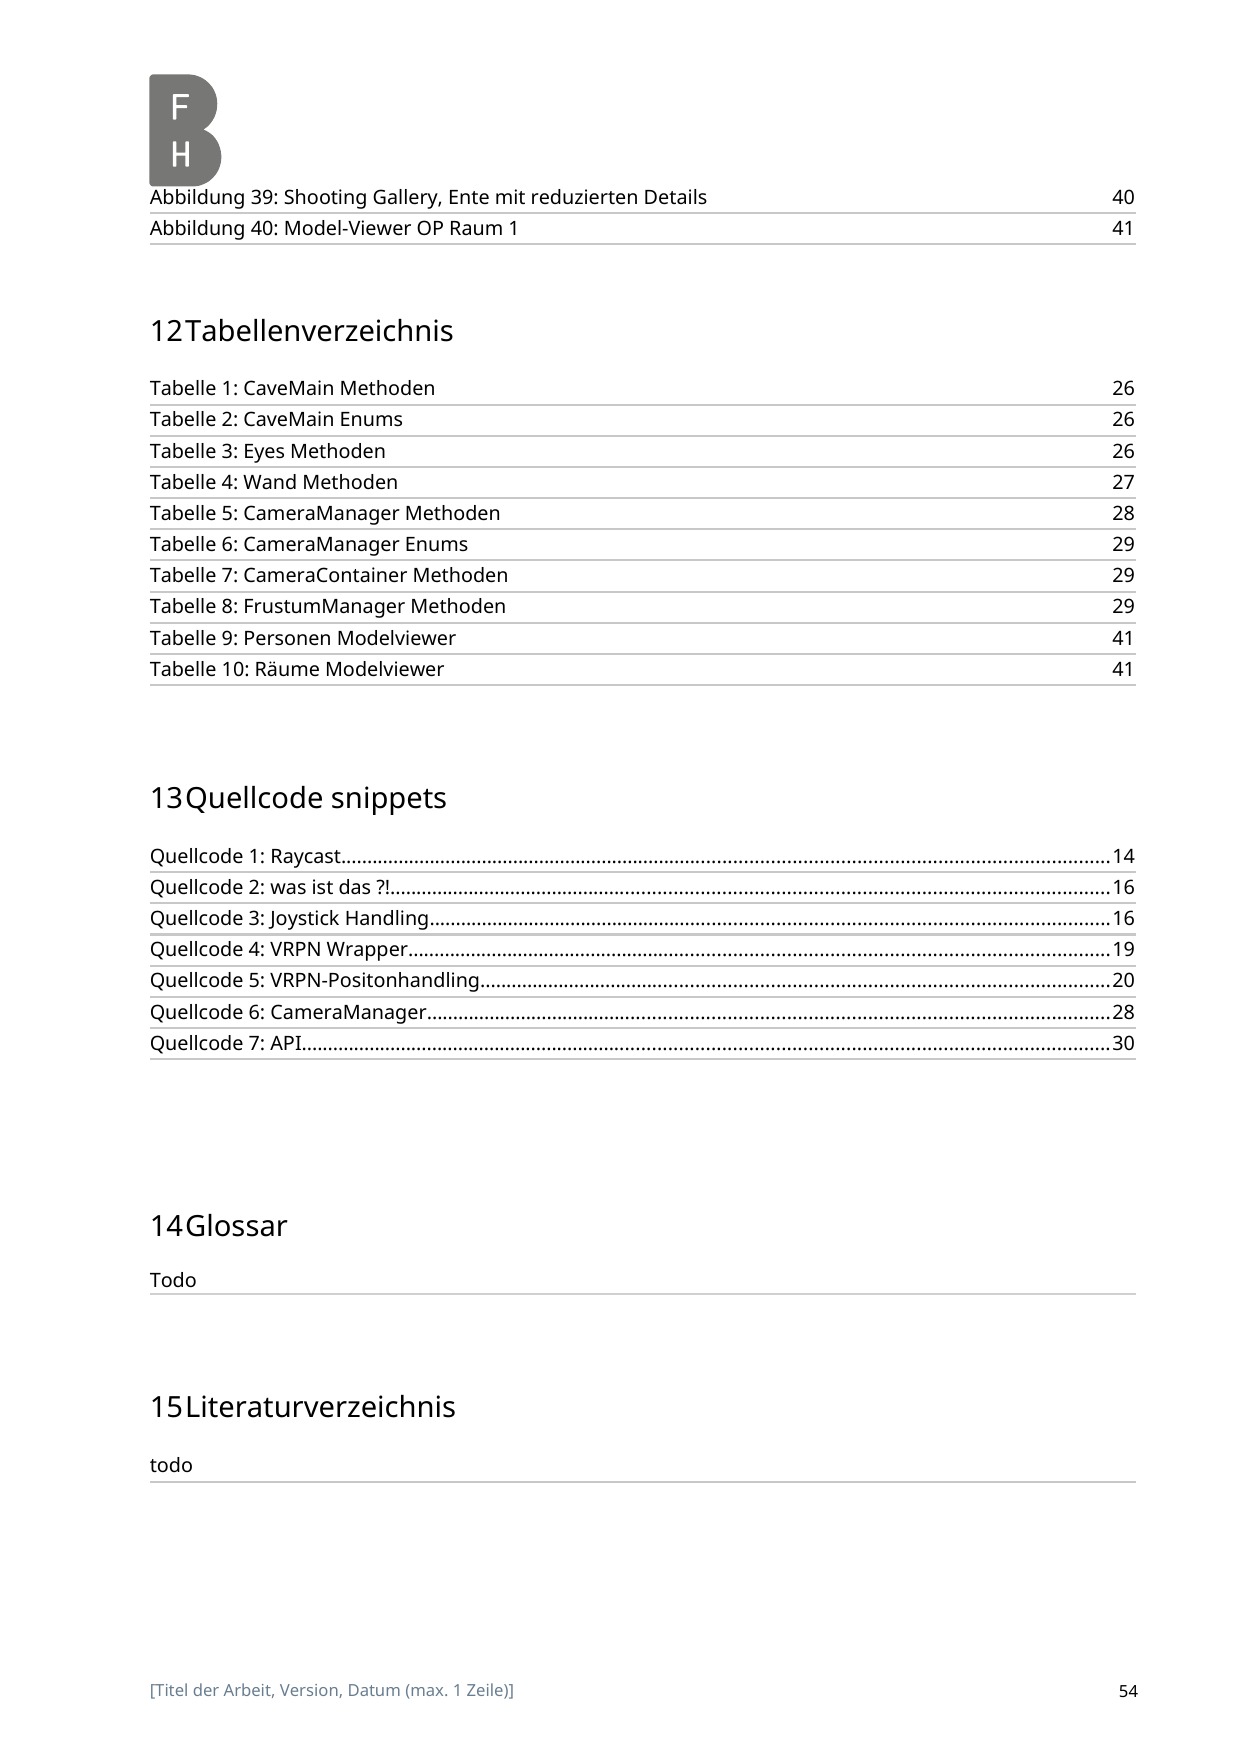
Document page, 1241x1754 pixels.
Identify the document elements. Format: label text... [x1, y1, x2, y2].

text Quellcode 6: CameraManager 28 [149, 998, 1136, 1029]
text Tabelle 6: CameraManager Enums 29 [149, 530, 1136, 561]
text todo [149, 1451, 1136, 1483]
text Quellcode 1: Raycast 14 [149, 842, 1136, 873]
text Abbildung 40: Model-Viewer OP Raum 1 41 [149, 214, 1136, 245]
subtitle Tabellenverzeichnis [149, 310, 1136, 349]
text Quellcode 3: Joystick Handling 16 [149, 904, 1136, 936]
text Tabelle 7: CameraContainer Methoden 29 [149, 561, 1136, 593]
text Quellcode 7: API 30 [149, 1029, 1136, 1060]
text Tabelle 4: Wand Methoden 27 [149, 468, 1136, 499]
text Quellcode 5: VRPN-Positonhandling 20 [149, 967, 1136, 998]
text Tabelle 10: Räume Modelviewer 41 [149, 655, 1136, 686]
text Tabelle 1: CaveMain Methoden 26 [149, 374, 1136, 406]
text Abbildung 39: Shooting Gallery, Ente mit reduzierten Details 40 [149, 183, 1136, 214]
subtitle Literaturverzeichnis [149, 1387, 1136, 1426]
text Todo [149, 1270, 1136, 1295]
text Tabelle 5: CameraManager Methoden 28 [149, 499, 1136, 530]
text Tabelle 9: Personen Modelviewer 41 [149, 624, 1136, 655]
text Quellcode 2: was ist das ?! 16 [149, 873, 1136, 904]
subtitle Quellcode snippets [149, 777, 1136, 817]
text Tabelle 3: Eyes Methoden 26 [149, 437, 1136, 468]
text Tabelle 2: CaveMain Enums 26 [149, 406, 1136, 437]
text Quellcode 4: VRPN Wrapper 19 [149, 936, 1136, 967]
subtitle Glossar [149, 1206, 1136, 1245]
text Tabelle 8: FrustumManager Methoden 29 [149, 593, 1136, 624]
